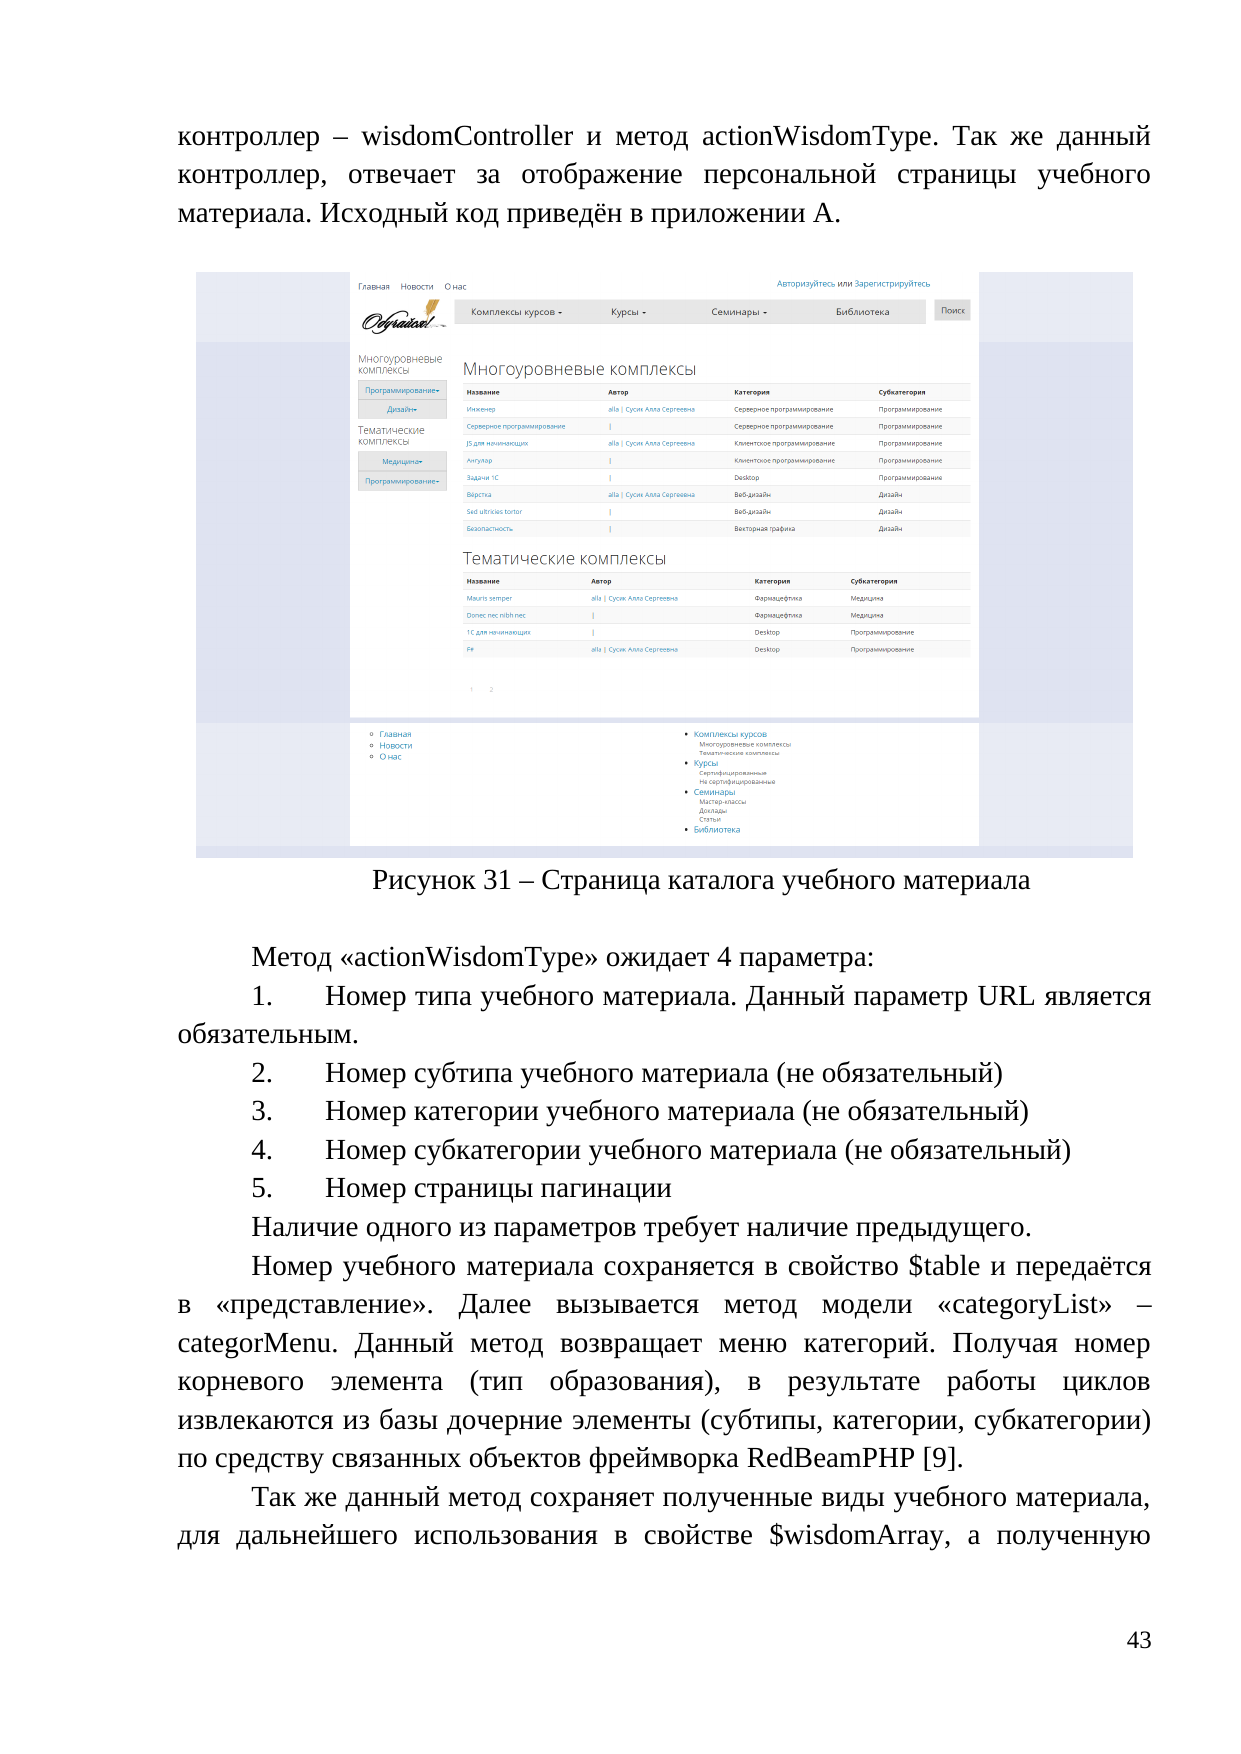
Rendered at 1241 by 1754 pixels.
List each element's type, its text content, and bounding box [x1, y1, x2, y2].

list Номер категории учебного материала (не обязательный) [177, 1093, 1152, 1127]
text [177, 118, 1152, 229]
list Номер субкатегории учебного материала (не обязательный) [177, 1132, 1152, 1166]
text Номер учебного материала сохраняется в свойство $table и передаётся в «представление». Далее вызывается метод модели «categoryList» – categorMenu. Данный метод возвращает меню категорий. Получая номер корневого элемента (тип образования), в результате работы циклов извлекаются из базы дочерние элементы (субтипы, категории, субкатегории) по средству связанных объектов фреймворка RedBeamPHP [9]. [177, 1248, 1152, 1474]
picture [196, 272, 1133, 858]
text Метод «actionWisdomType» ожидает 4 параметра: [177, 939, 1152, 973]
text Рисунок 31 – Страница каталога учебного материала [177, 862, 1152, 896]
list Номер субтипа учебного материала (не обязательный) [177, 1055, 1152, 1088]
text Наличие одного из параметров требует наличие предыдущего. [177, 1209, 1152, 1243]
list Номер страницы пагинации [177, 1171, 1152, 1204]
list Номер типа учебного материала. Данный параметр URL является обязательным. [177, 978, 1152, 1050]
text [177, 1479, 1152, 1551]
